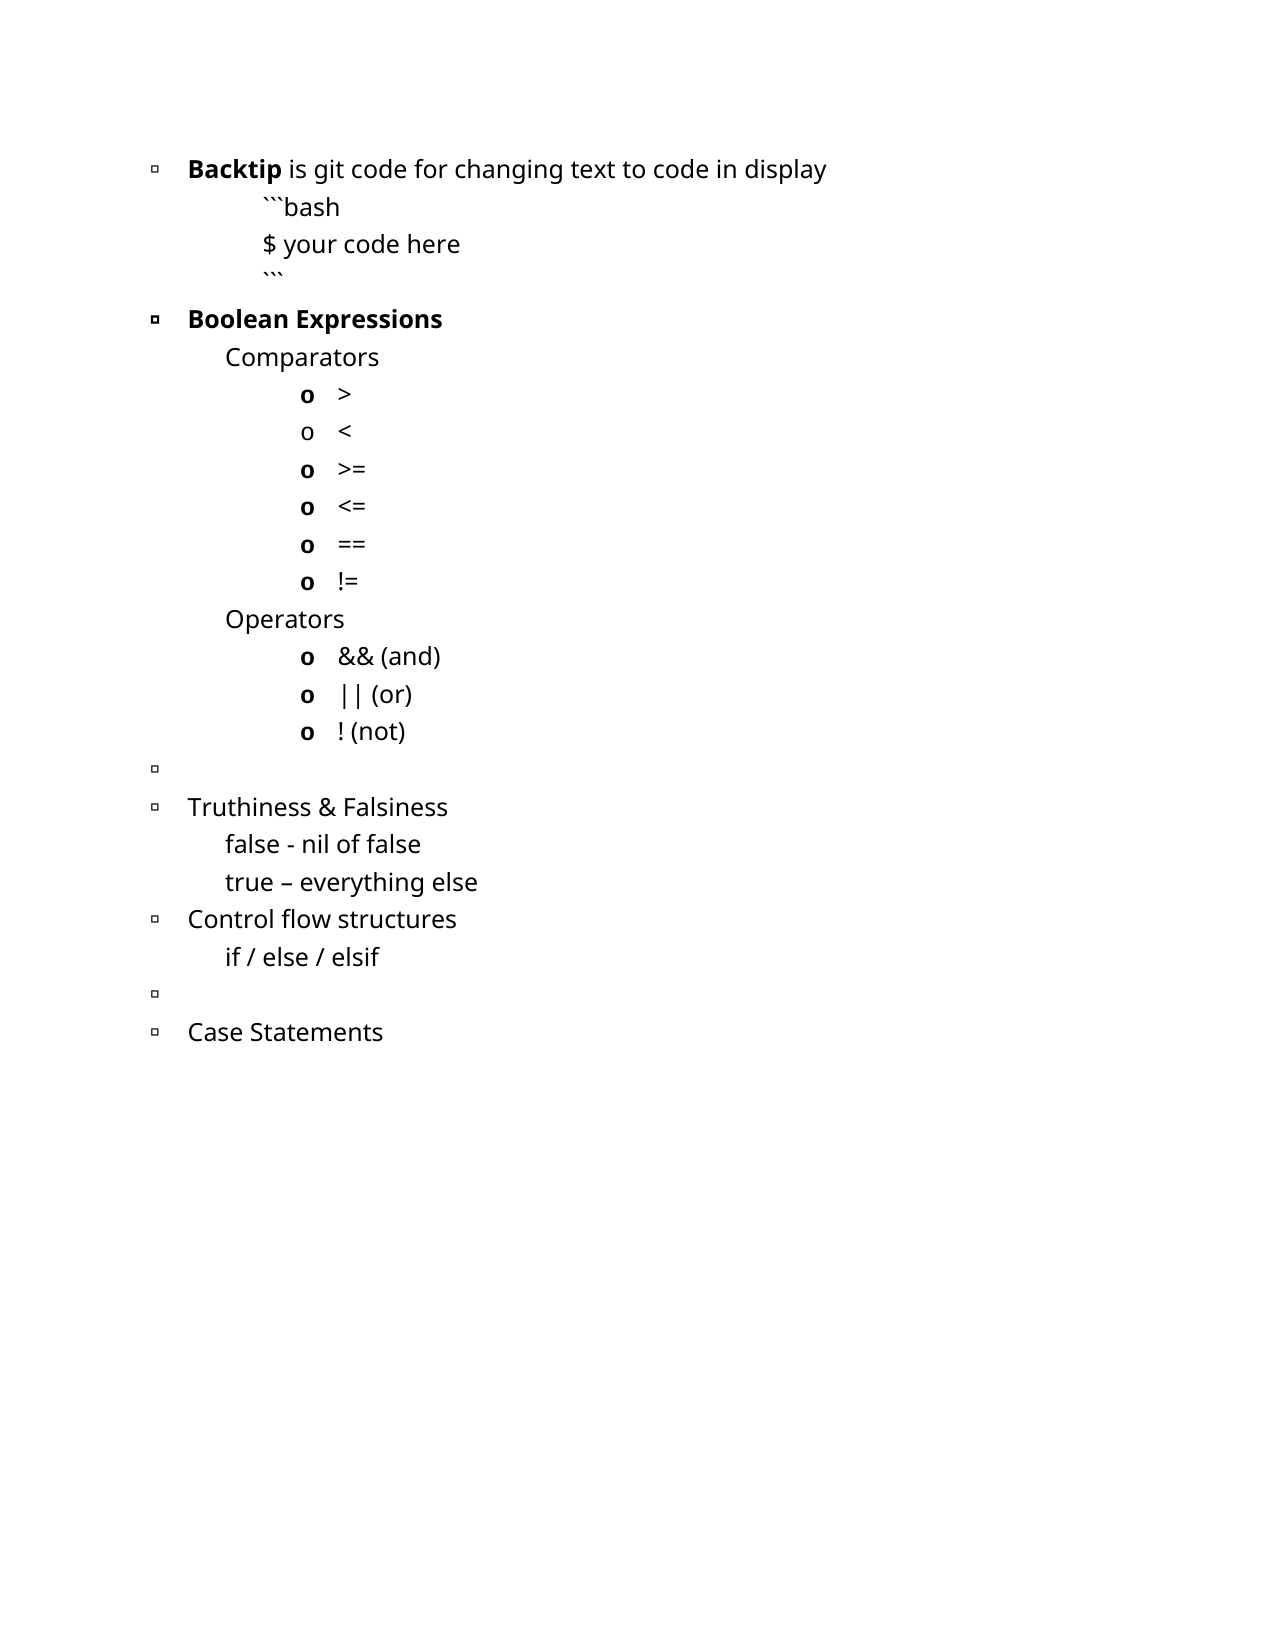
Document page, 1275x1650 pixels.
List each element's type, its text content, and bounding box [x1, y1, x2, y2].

text true – everything else [225, 862, 1125, 900]
text >= [300, 450, 1125, 487]
text && (and) [300, 637, 1125, 675]
text || (or) [300, 675, 1125, 712]
list ```bash [262, 187, 1125, 225]
text Case Statements [150, 1012, 1125, 1050]
text Comparators [225, 337, 1125, 375]
text ! (not) [300, 712, 1125, 750]
text Backtip is git code for changing text to code in display [150, 150, 1125, 187]
list ``` [262, 262, 1125, 300]
text == [300, 525, 1125, 562]
list $ your code here [262, 225, 1125, 262]
text Boolean Expressions [150, 300, 1125, 337]
text Operators [225, 600, 1125, 637]
text != [300, 562, 1125, 600]
text Control flow structures [150, 900, 1125, 937]
text if / else / elsif [225, 937, 1125, 975]
text <= [300, 487, 1125, 525]
text false - nil of false [225, 825, 1125, 862]
text Truthiness & Falsiness [150, 787, 1125, 825]
text > [300, 375, 1125, 412]
text < [300, 412, 1125, 450]
